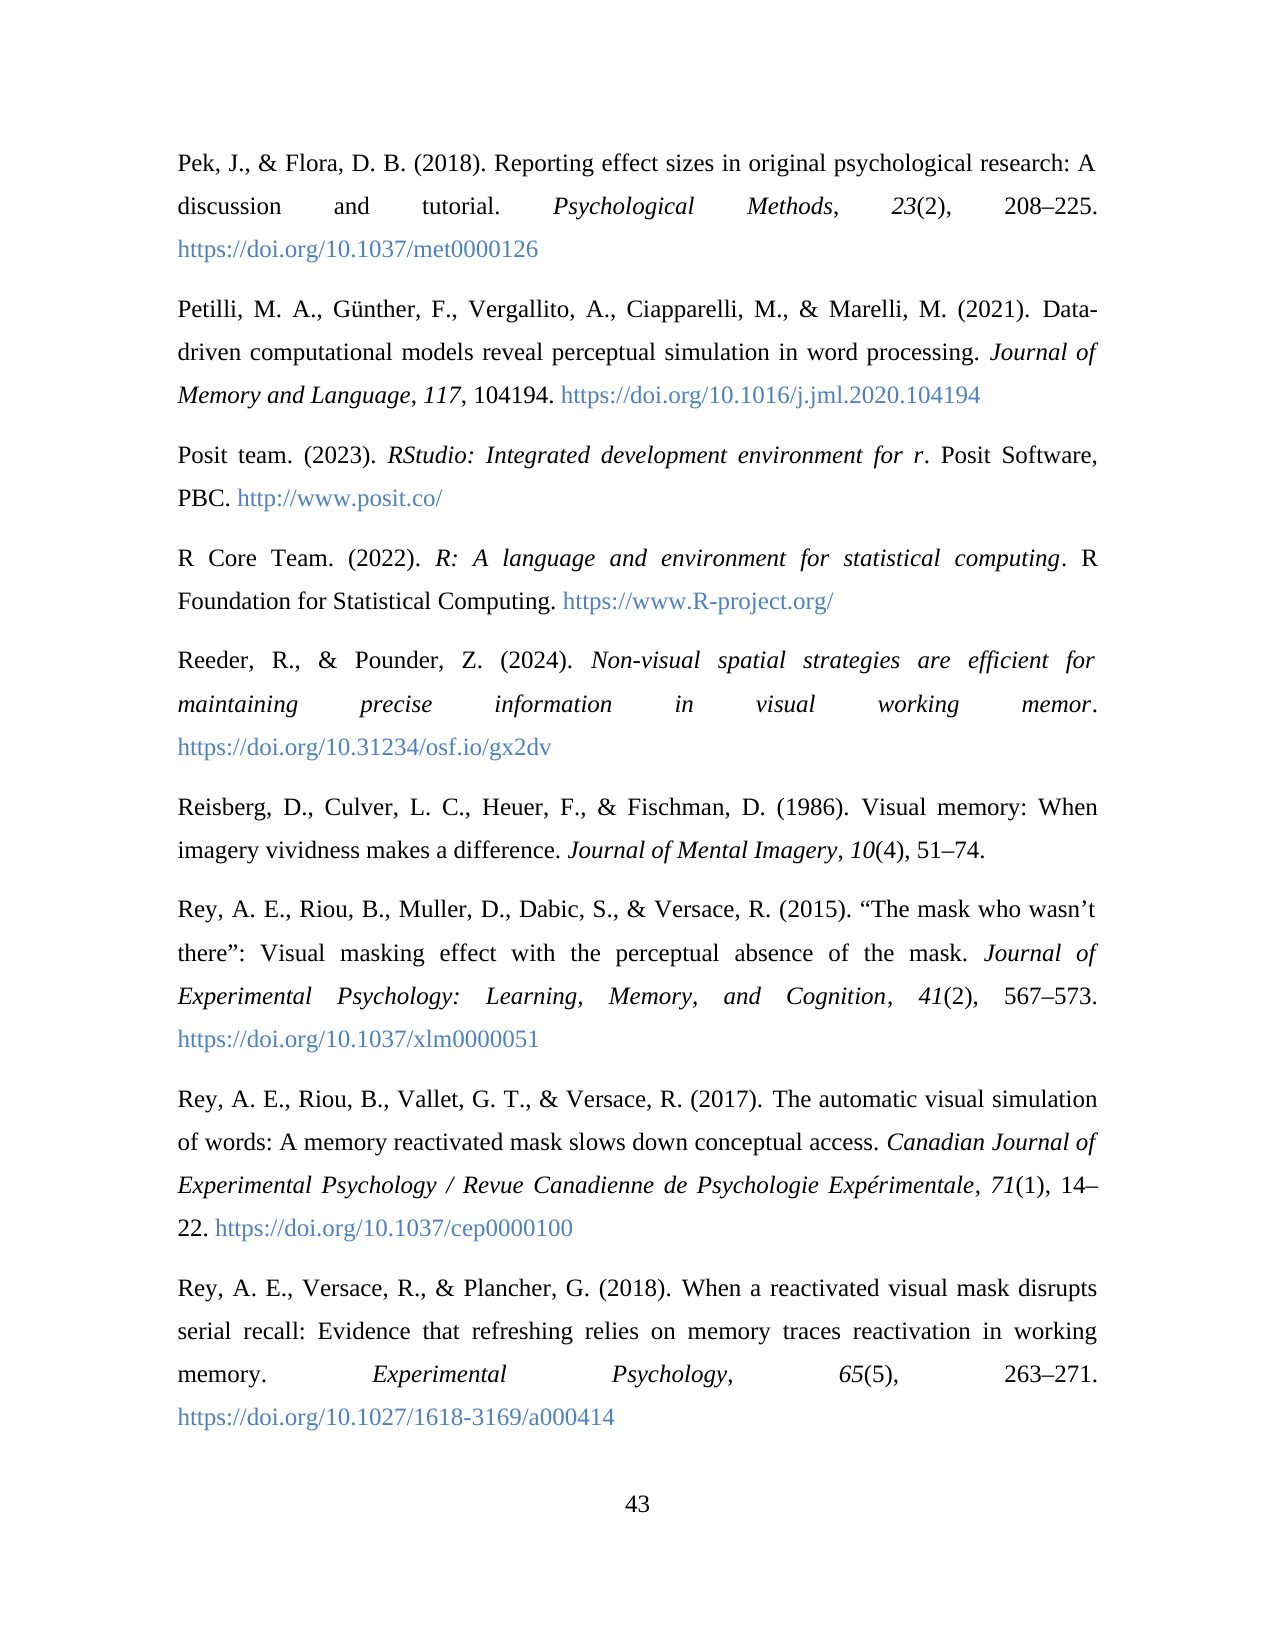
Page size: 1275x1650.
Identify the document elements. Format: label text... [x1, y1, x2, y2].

text Reisberg, D., Culver, L. C., Heuer, F., & Fischman, D. (1986). Visual memory: When imagery vividness makes a difference. Journal of Mental Imagery, 10(4), 51–74. [177, 792, 1098, 863]
text Reeder, R., & Pounder, Z. (2024). Non-visual spatial strategies are efficient for maintaining precise information in visual working memor. https://doi.org/10.31234/osf.io/gx2dv [177, 646, 1098, 761]
text Rey, A. E., Riou, B., Vallet, G. T., & Versace, R. (2017). The automatic visual simulation of words: A memory reactivated mask slows down conceptual access. Canadian Journal of Experimental Psychology / Revue Canadienne de Psychologie Expérimentale, 71(1), 14–22. https://doi.org/10.1037/cep0000100 [177, 1084, 1098, 1242]
text Rey, A. E., Versace, R., & Plancher, G. (2018). When a reactivated visual mask disrupts serial recall: Evidence that refreshing relies on memory traces reactivation in working memory. Experimental Psychology, 65(5), 263–271. https://doi.org/10.1027/1618-3169/a000414 [177, 1273, 1098, 1431]
text R Core Team. (2022). R: A language and environment for statistical computing. R Foundation for Statistical Computing. https://www.R-project.org/ [177, 543, 1098, 614]
text Pek, J., & Flora, D. B. (2018). Reporting effect sizes in original psychological research: A discussion and tutorial. Psychological Methods, 23(2), 208–225. https://doi.org/10.1037/met0000126 [177, 148, 1098, 263]
text Posit team. (2023). RStudio: Integrated development environment for r. Posit Software, PBC. http://www.posit.co/ [177, 440, 1098, 512]
text Petilli, M. A., Günther, F., Vergallito, A., Ciapparelli, M., & Marelli, M. (2021). Data-driven computational models reveal perceptual simulation in word processing. Journal of Memory and Language, 117, 104194. https://doi.org/10.1016/j.jml.2020.104194 [177, 294, 1098, 409]
text Rey, A. E., Riou, B., Muller, D., Dabic, S., & Versace, R. (2015). “The mask who wasn’t there”: Visual masking effect with the perceptual absence of the mask. Journal of Experimental Psychology: Learning, Memory, and Cognition, 41(2), 567–573. https://doi.org/10.1037/xlm0000051 [177, 894, 1098, 1053]
